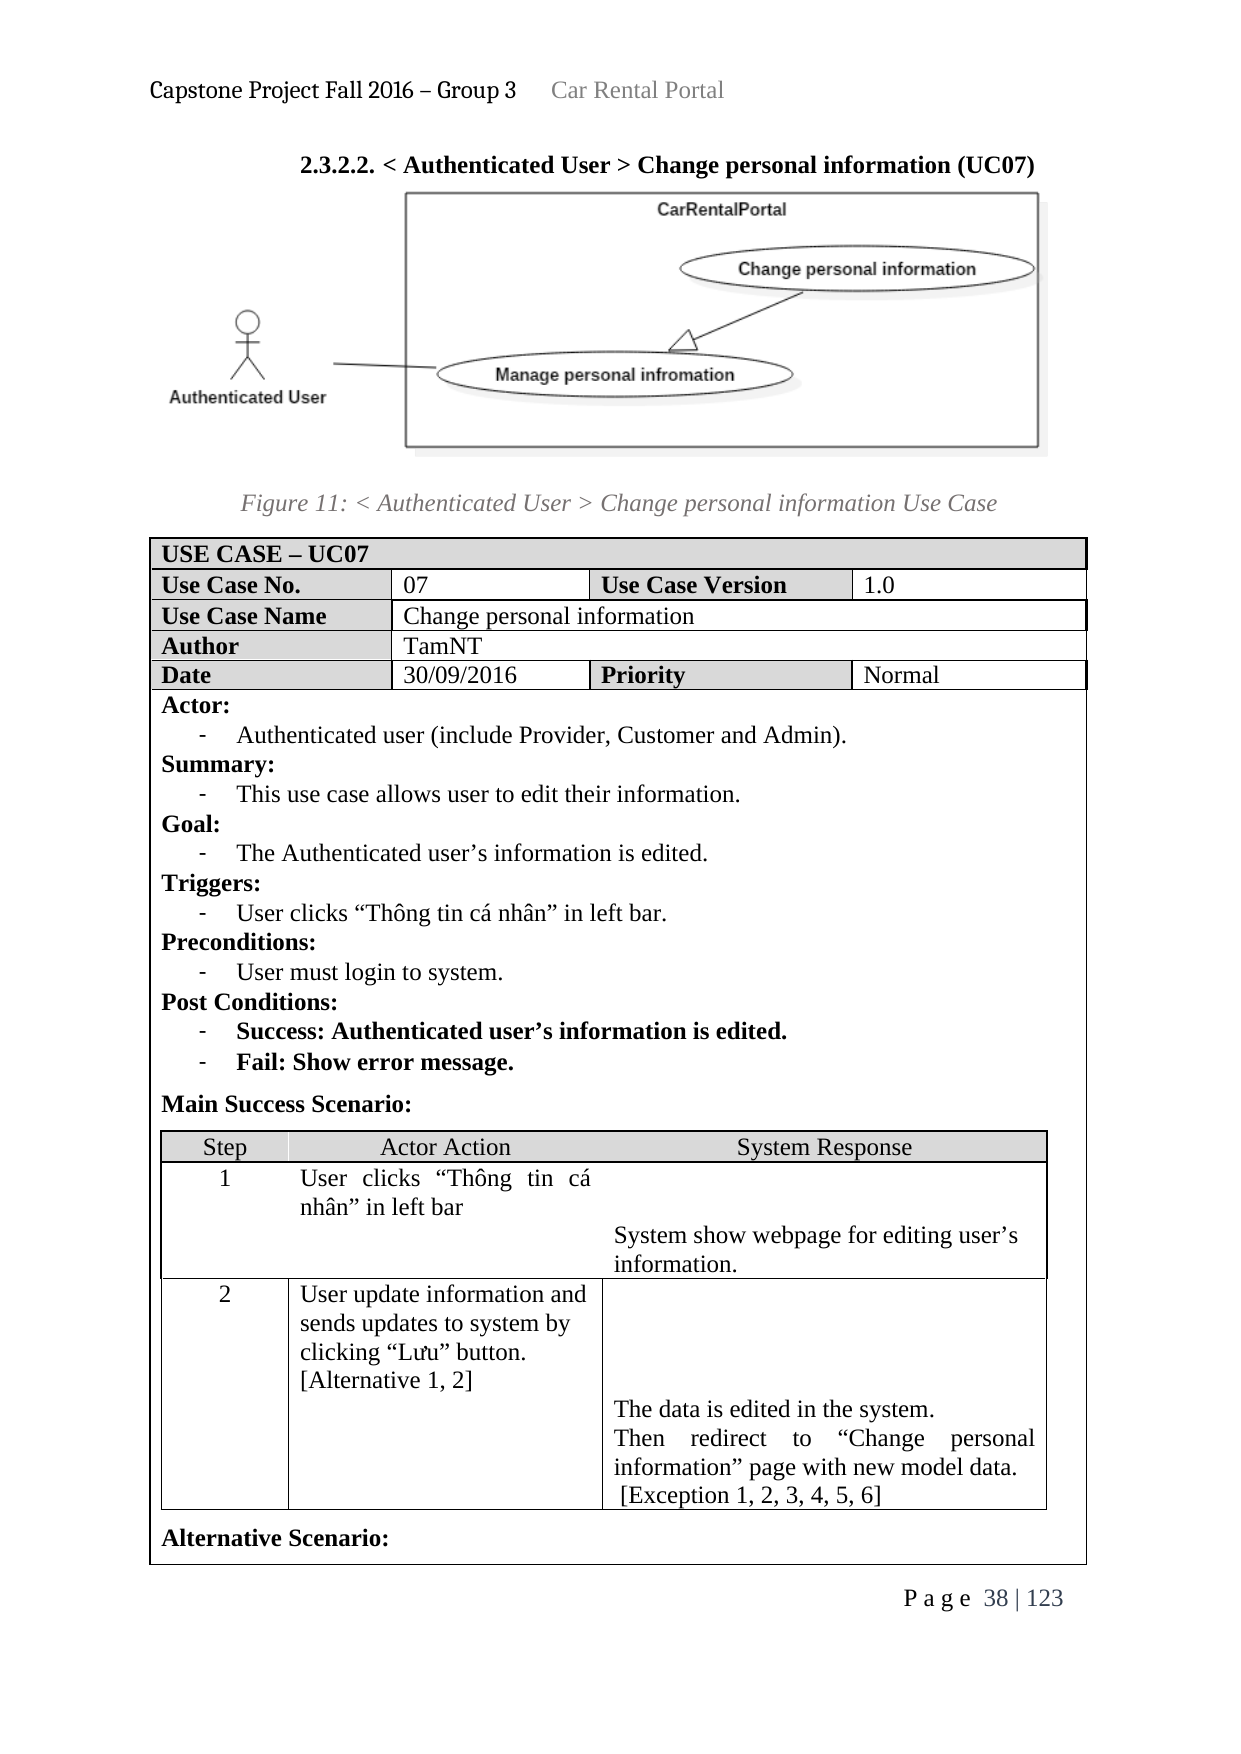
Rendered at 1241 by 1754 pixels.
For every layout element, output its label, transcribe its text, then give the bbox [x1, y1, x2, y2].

table_cell TamNT [392, 631, 1086, 659]
table_header USE CASE – UC07 [151, 539, 1085, 568]
table_cell Use Case No. [151, 569, 391, 599]
table_cell Normal [853, 661, 1085, 689]
subtitle < Authenticated User > Change personal information (UC07) [300, 150, 1090, 179]
table_cell Author [151, 631, 391, 659]
table_cell Use Case Name [151, 600, 391, 630]
table_cell Use Case Version [590, 570, 852, 599]
table_cell 07 [392, 570, 589, 599]
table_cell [151, 690, 1086, 1564]
table_cell Date [151, 661, 391, 689]
picture [150, 181, 1091, 469]
table_cell 30/09/2016 [393, 661, 589, 689]
table_cell 1.0 [853, 570, 1086, 599]
table_cell Change personal information [393, 601, 1085, 630]
table_cell Priority [591, 661, 851, 689]
